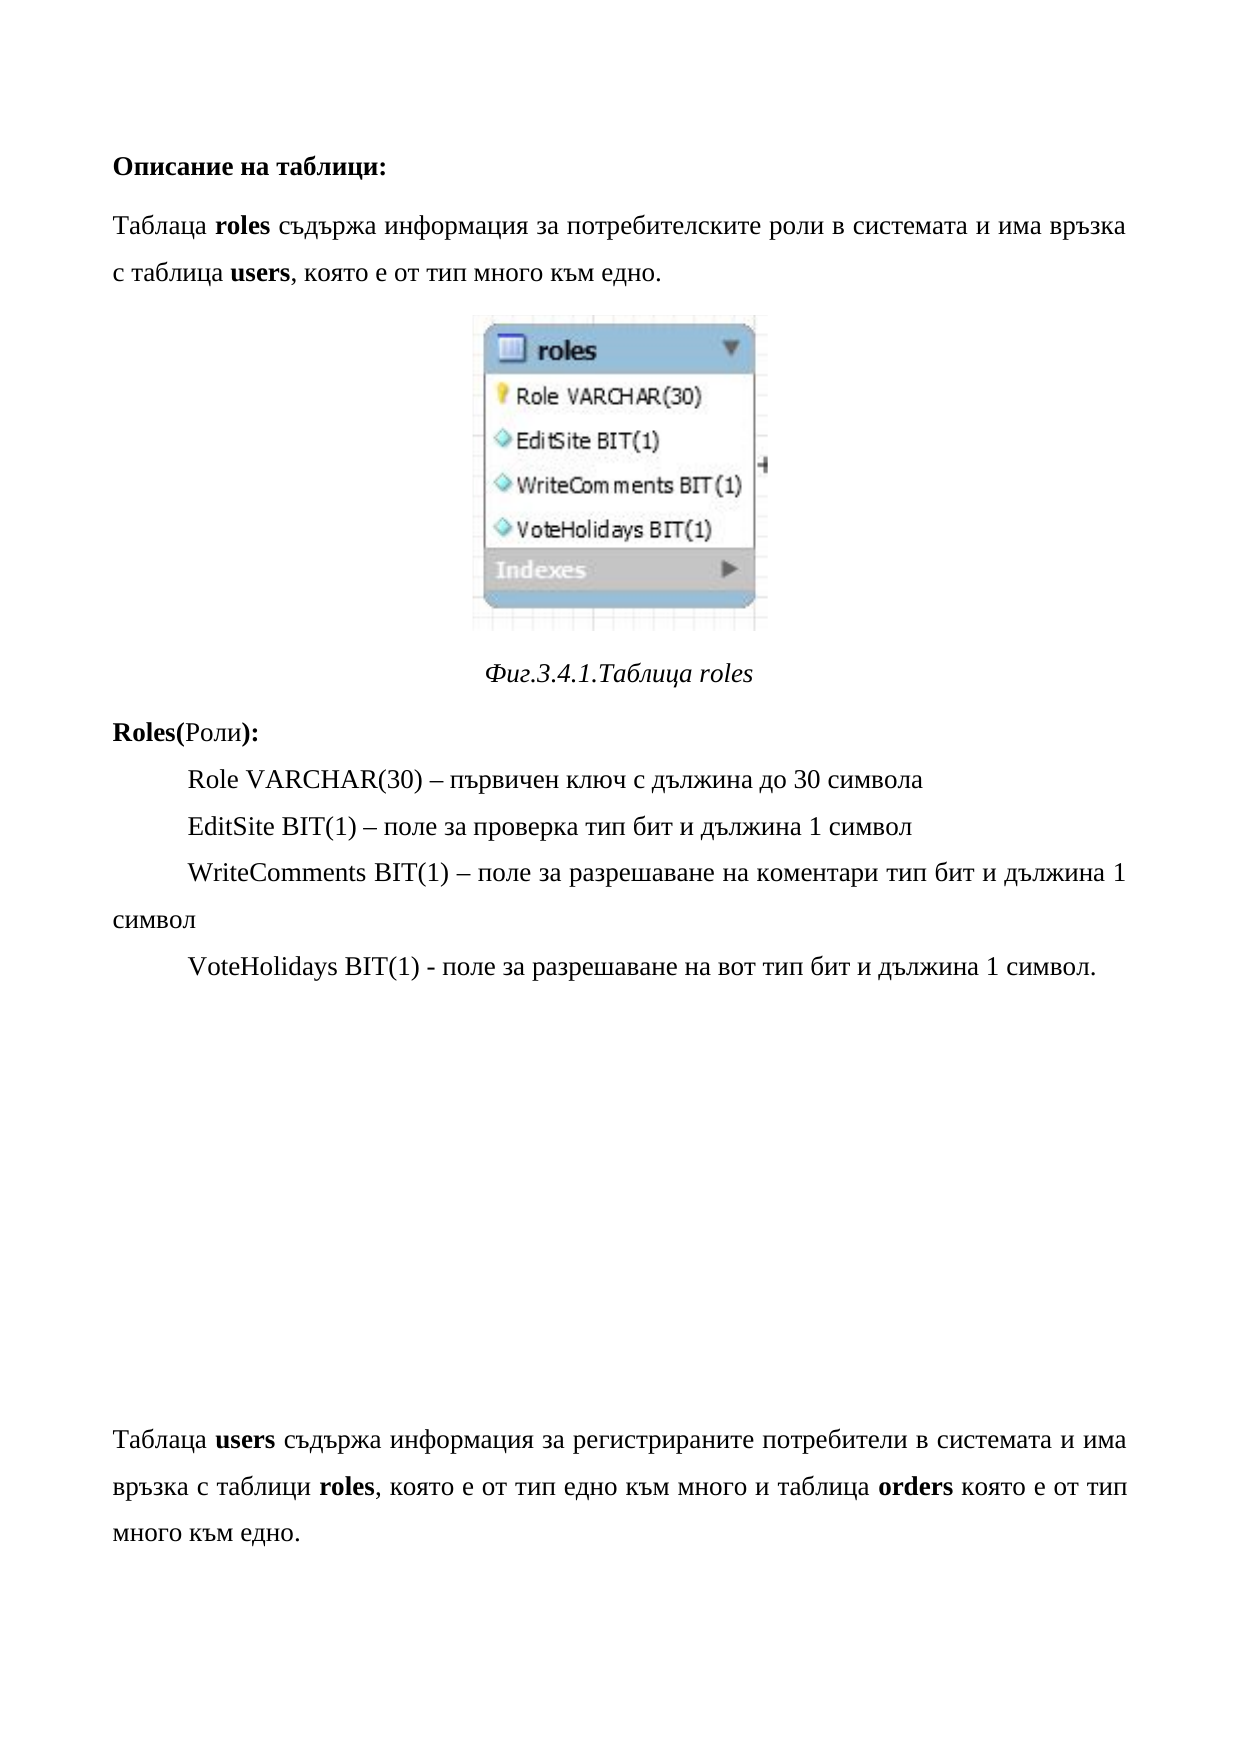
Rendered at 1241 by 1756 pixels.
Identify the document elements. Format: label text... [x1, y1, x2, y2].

text WriteComments BIT(1) – поле за разрешаване на коментари тип бит и дължина 1 символ [112, 856, 1128, 934]
text Фиг.3.4.1.Таблица roles [112, 657, 1128, 688]
picture [472, 315, 768, 631]
text EditSite BIT(1) – поле за проверка тип бит и дължина 1 символ [112, 810, 1128, 841]
text Role VARCHAR(30) – първичен ключ с дължина до 30 символа [112, 763, 1128, 794]
text Roles(Роли): [112, 716, 1128, 747]
text VoteHolidays BIT(1) - поле за разрешаване на вот тип бит и дължина 1 символ. [112, 950, 1128, 981]
text Описание на таблици: [112, 150, 1128, 181]
text Таблаца roles съдържа информация за потребителските роли в системата и има връзка с таблица users, която е от тип много към едно. [112, 209, 1128, 287]
text Таблаца users съдържа информация за регистрираните потребители в системата и има връзка с таблици roles, която е от тип едно към много и таблица orders която е от тип много към едно. [112, 1423, 1128, 1547]
